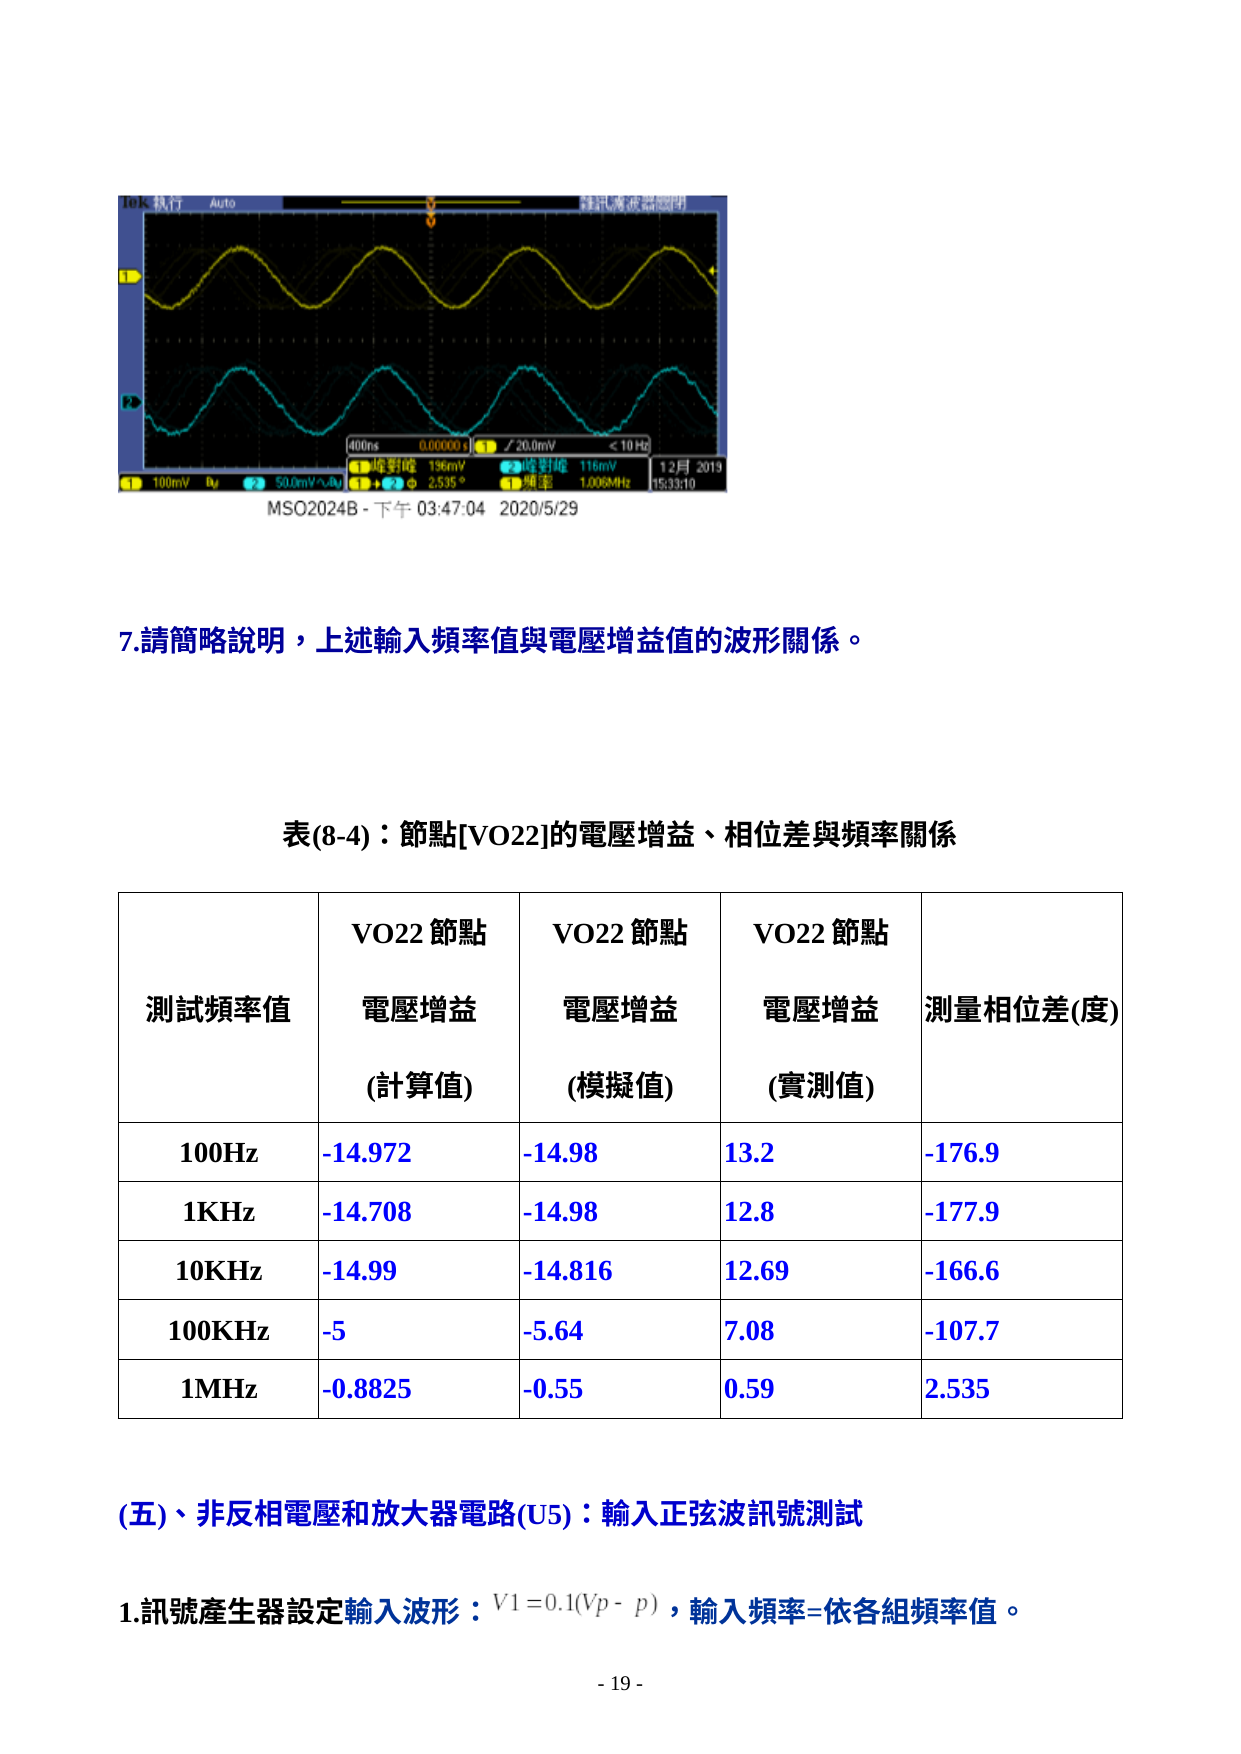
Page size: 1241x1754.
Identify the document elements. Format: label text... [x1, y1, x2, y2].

table_cell 7.08 [721, 1300, 921, 1358]
text 表(8-4)：節點[VO22]的電壓增益、相位差與頻率關係 [118, 794, 1122, 871]
text 1.訊號產生器設定輸入波形：，輸入頻率=依各組頻率值。 [118, 1571, 1122, 1648]
table_cell -107.7 [922, 1300, 1122, 1358]
table_cell 0.59 [721, 1360, 921, 1417]
table_cell -176.9 [922, 1123, 1122, 1181]
table_cell -0.55 [520, 1360, 720, 1417]
table_cell 2.535 [922, 1360, 1122, 1417]
table_header VO22節點 電壓增益 (計算值) [319, 893, 519, 1122]
text 7.請簡略說明，上述輸入頻率值與電壓增益值的波形關係。 [118, 600, 1122, 677]
table_cell -0.8825 [319, 1360, 519, 1417]
table_cell -14.972 [319, 1123, 519, 1181]
table_cell 12.69 [721, 1241, 921, 1299]
table_header 測試頻率值 [119, 893, 318, 1122]
table_cell -14.98 [520, 1123, 720, 1181]
table_cell 12.8 [721, 1182, 921, 1240]
table_cell -14.98 [520, 1182, 720, 1240]
table_cell -5 [319, 1300, 519, 1358]
text (五)、非反相電壓和放大器電路(U5)：輸入正弦波訊號測試 [118, 1473, 1122, 1550]
table_header 測量相位差(度) [922, 893, 1122, 1122]
table_cell -14.816 [520, 1241, 720, 1299]
table_cell 100Hz [119, 1123, 318, 1181]
table_cell -166.6 [922, 1241, 1122, 1299]
table_cell 10KHz [119, 1241, 318, 1299]
picture [118, 127, 728, 584]
table_cell -177.9 [922, 1182, 1122, 1240]
table_cell -14.708 [319, 1182, 519, 1240]
table_cell 13.2 [721, 1123, 921, 1181]
table_cell 1KHz [119, 1182, 318, 1240]
table_cell 1MHz [119, 1360, 318, 1417]
table_cell 100KHz [119, 1300, 318, 1358]
table_header VO22節點 電壓增益 (模擬值) [520, 893, 720, 1122]
table_header VO22節點 電壓增益 (實測值) [721, 893, 921, 1122]
table_cell -14.99 [319, 1241, 519, 1299]
table_cell -5.64 [520, 1300, 720, 1358]
